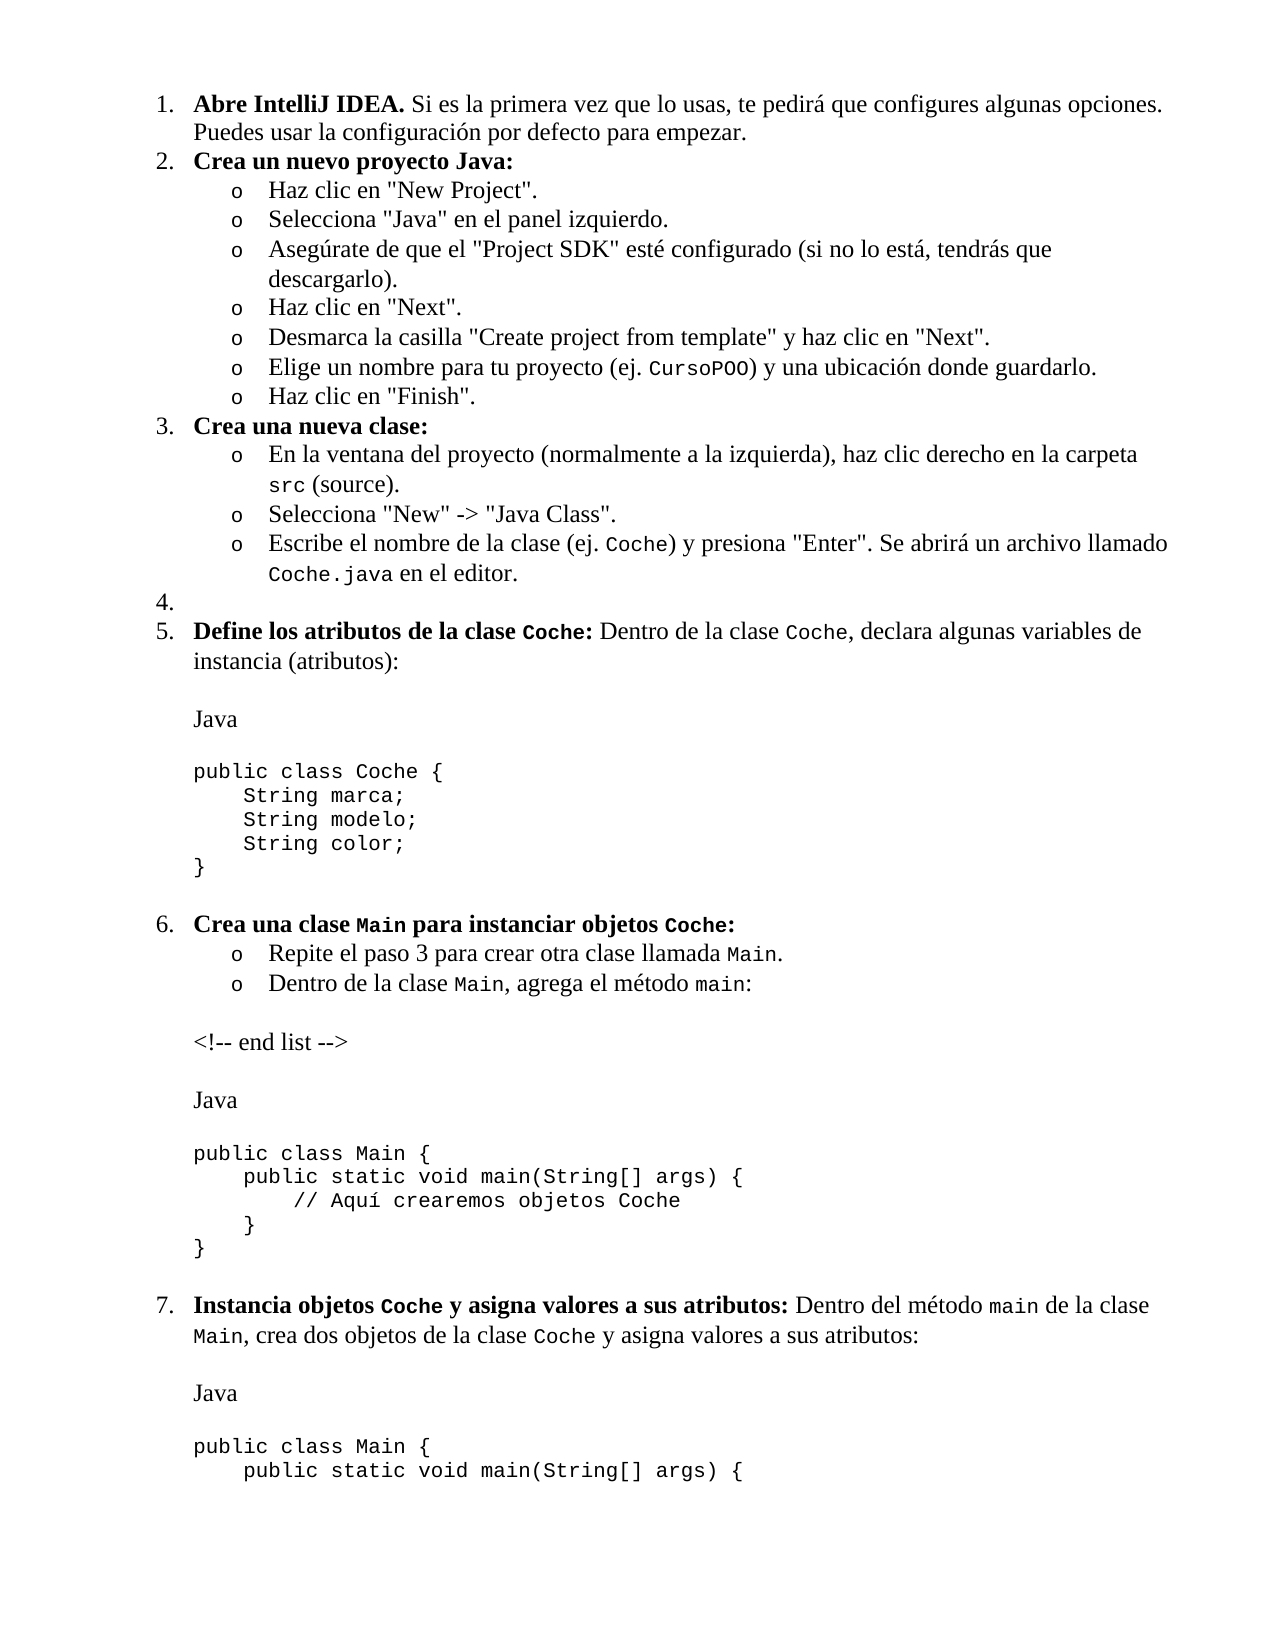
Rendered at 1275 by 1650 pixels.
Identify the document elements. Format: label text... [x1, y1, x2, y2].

list Asegúrate de que el "Project SDK" esté configurado (si no lo está, tendrás que descargarlo). [231, 234, 1181, 292]
text public static void main(String[] args) { [193, 1460, 1181, 1484]
text // Aquí crearemos objetos Coche [193, 1190, 1181, 1214]
text } [193, 856, 1181, 880]
text } [193, 1237, 1181, 1261]
list Haz clic en "New Project". [231, 175, 1181, 204]
text public class Main { [193, 1143, 1181, 1166]
text public class Coche { [193, 762, 1181, 785]
list Dentro de la clase Main, agrega el método main: [231, 968, 1181, 998]
list Instancia objetos Coche y asigna valores a sus atributos: Dentro del método main de la clase Main, crea dos objetos de la clase Coche y asigna valores a sus atributos: [156, 1290, 1181, 1349]
text String color; [193, 832, 1181, 856]
text Java [193, 1378, 1181, 1407]
list Selecciona "Java" en el panel izquierdo. [231, 204, 1181, 234]
text <!-- end list --> [193, 1027, 1181, 1056]
list Haz clic en "Next". [231, 292, 1181, 322]
list Define los atributos de la clase Coche: Dentro de la clase Coche, declara algunas variables de instancia (atributos): [156, 616, 1181, 674]
text Java [193, 704, 1181, 732]
list Crea una nueva clase: [156, 411, 1181, 439]
text public class Main { [193, 1436, 1181, 1460]
list Elige un nombre para tu proyecto (ej. CursoPOO) y una ubicación donde guardarlo. [231, 352, 1181, 381]
list Abre IntelliJ IDEA. Si es la primera vez que lo usas, te pedirá que configures algunas opciones. Puedes usar la configuración por defecto para empezar. [156, 89, 1181, 146]
list Crea una clase Main para instanciar objetos Coche: [156, 909, 1181, 938]
list Desmarca la casilla "Create project from template" y haz clic en "Next". [231, 322, 1181, 352]
list Selecciona "New" -> "Java Class". [231, 499, 1181, 528]
list En la ventana del proyecto (normalmente a la izquierda), haz clic derecho en la carpeta src (source). [231, 439, 1181, 499]
text Java [193, 1085, 1181, 1113]
list Repite el paso 3 para crear otra clase llamada Main. [231, 938, 1181, 968]
text String marca; [193, 785, 1181, 809]
list Haz clic en "Finish". [231, 381, 1181, 411]
list Crea un nuevo proyecto Java: [156, 146, 1181, 175]
text String modelo; [193, 809, 1181, 832]
text public static void main(String[] args) { [193, 1166, 1181, 1190]
list Escribe el nombre de la clase (ej. Coche) y presiona "Enter". Se abrirá un archivo llamado Coche.java en el editor. [231, 528, 1181, 587]
text } [193, 1214, 1181, 1237]
